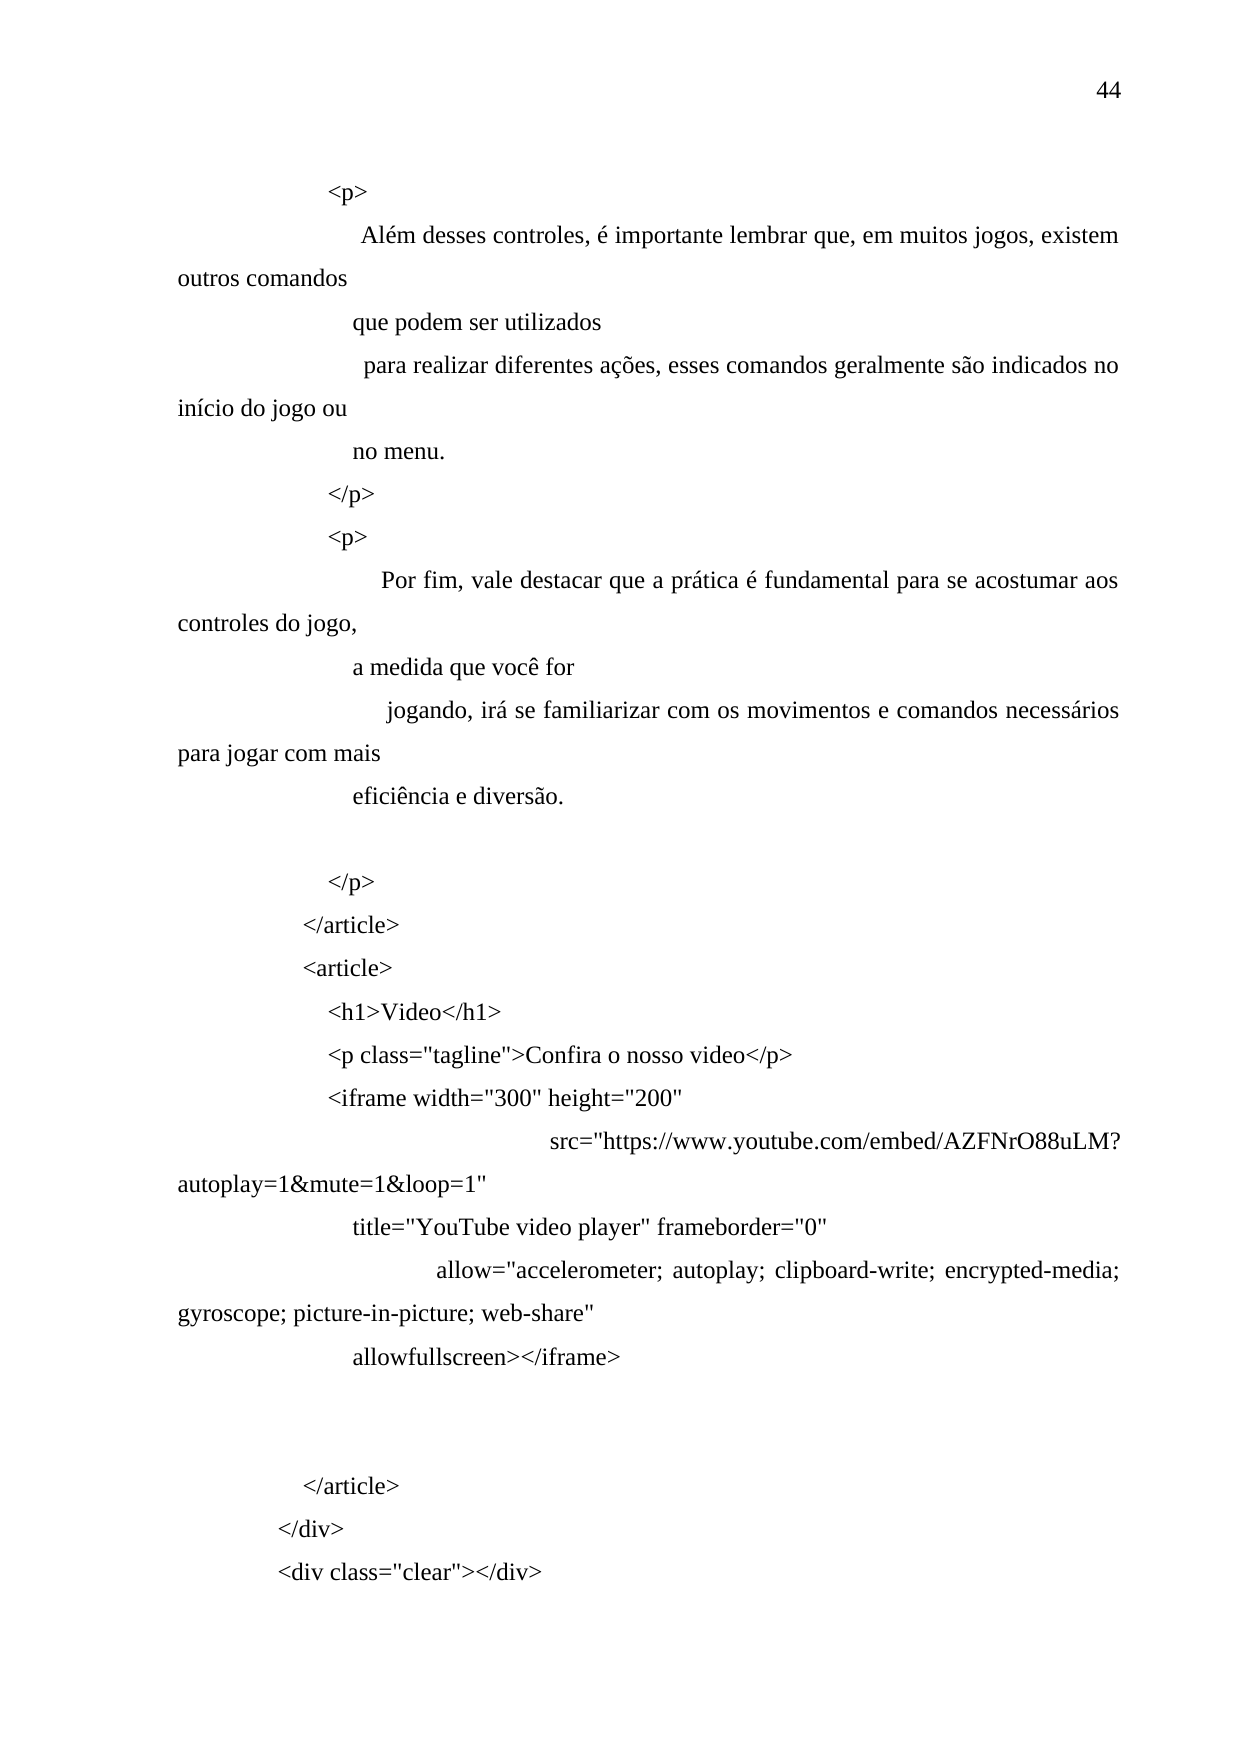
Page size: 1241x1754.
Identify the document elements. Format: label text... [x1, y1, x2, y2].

text eficiência e diversão. [177, 781, 1122, 810]
text <article> [177, 953, 1122, 982]
text </p> [177, 479, 1122, 508]
text <iframe width="300" height="200" [177, 1083, 1122, 1112]
text Além desses controles, é importante lembrar que, em muitos jogos, existem outros comandos [177, 220, 1122, 292]
text <h1>Video</h1> [177, 997, 1122, 1025]
text que podem ser utilizados [177, 307, 1122, 335]
text a medida que você for [177, 652, 1122, 680]
text </p> [177, 867, 1122, 896]
text Por fim, vale destacar que a prática é fundamental para se acostumar aos controles do jogo, [177, 565, 1122, 637]
text allowfullscreen></iframe> [177, 1342, 1122, 1370]
text </article> [177, 910, 1122, 939]
text src="https://www.youtube.com/embed/AZFNrO88uLM?autoplay=1&mute=1&loop=1" [177, 1126, 1122, 1198]
text </div> [177, 1514, 1122, 1543]
text title="YouTube video player" frameborder="0" [177, 1212, 1122, 1241]
text </article> [177, 1471, 1122, 1500]
text <div class="clear"></div> [177, 1557, 1122, 1586]
text <p class="tagline">Confira o nosso video</p> [177, 1040, 1122, 1068]
text no menu. [177, 436, 1122, 465]
text <p> [177, 177, 1122, 206]
text jogando, irá se familiarizar com os movimentos e comandos necessários para jogar com mais [177, 695, 1122, 767]
text para realizar diferentes ações, esses comandos geralmente são indicados no início do jogo ou [177, 350, 1122, 422]
text <p> [177, 522, 1122, 551]
text allow="accelerometer; autoplay; clipboard-write; encrypted-media; gyroscope; picture-in-picture; web-share" [177, 1255, 1122, 1327]
